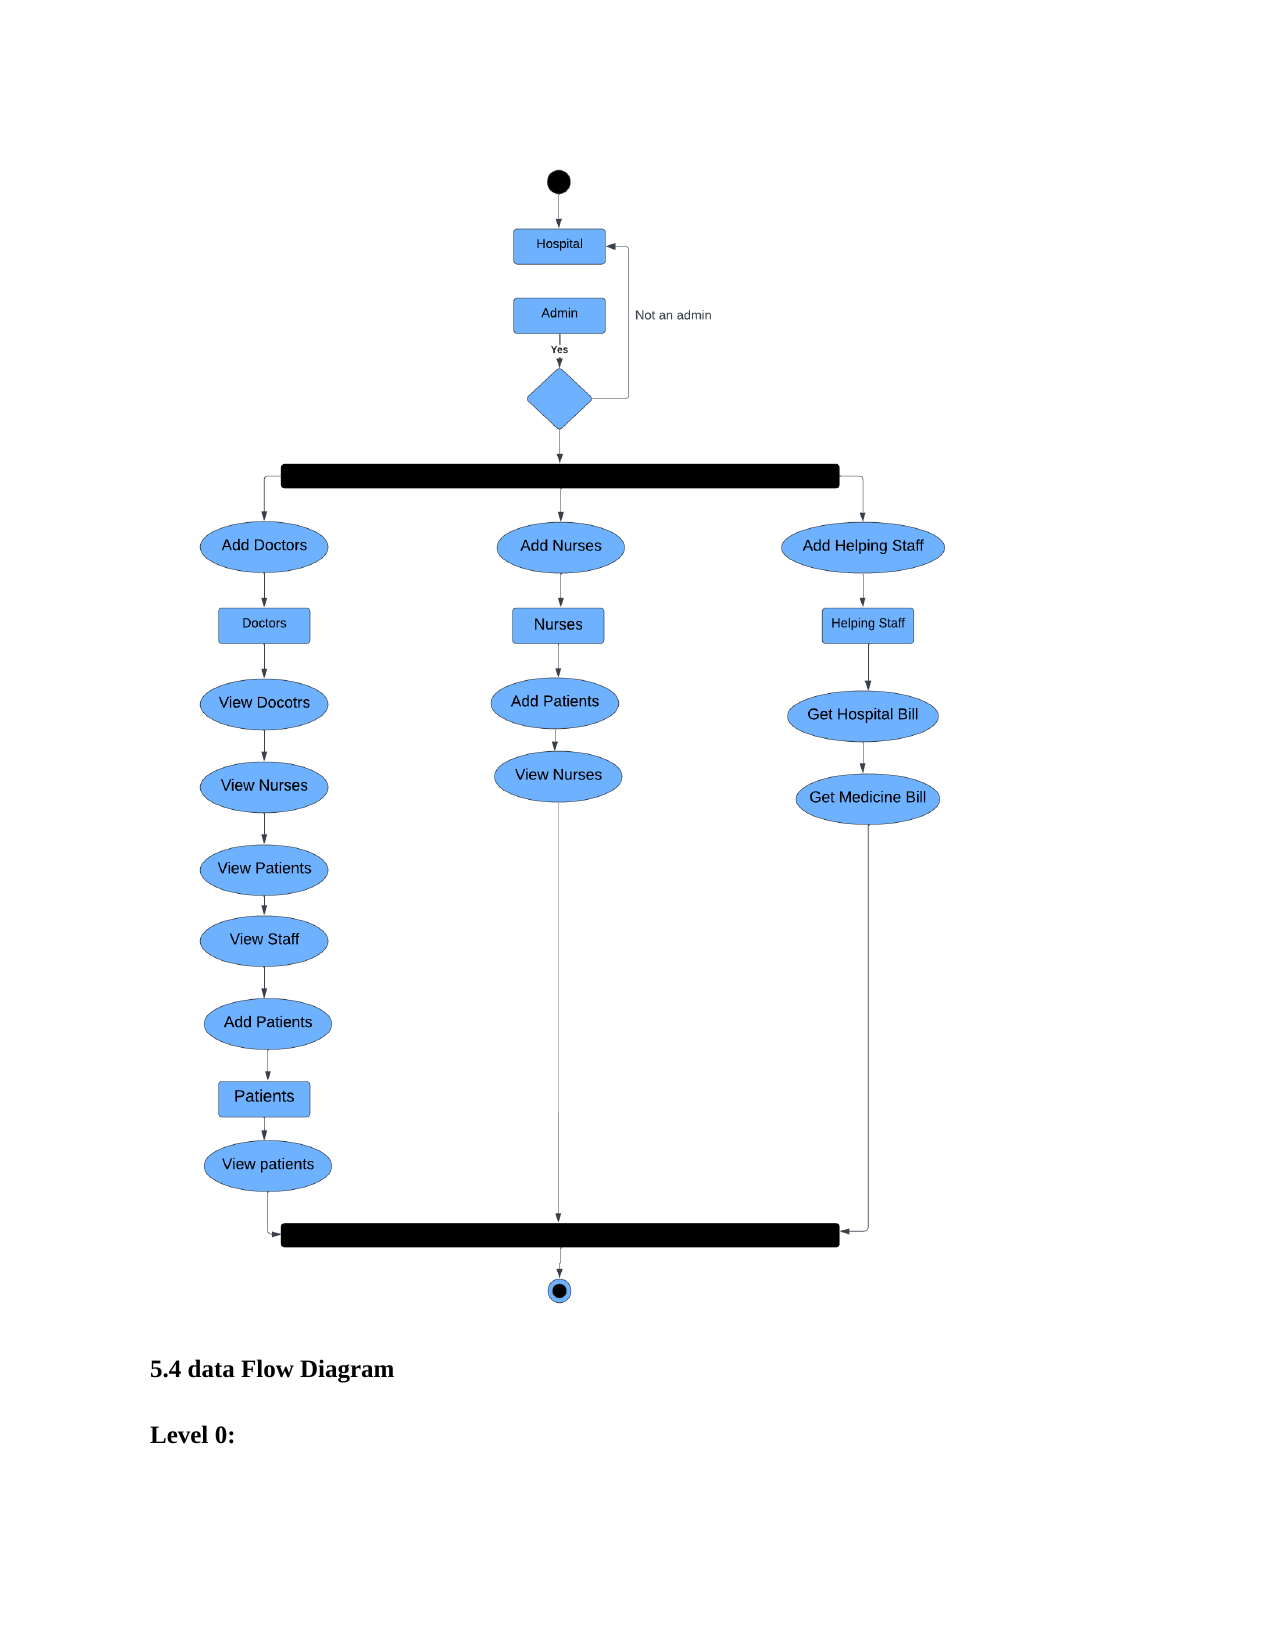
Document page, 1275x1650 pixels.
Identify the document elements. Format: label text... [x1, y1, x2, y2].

text 5.4 data Flow Diagram [150, 1354, 1125, 1383]
picture [150, 150, 994, 1351]
text Level 0: [150, 1420, 1125, 1449]
